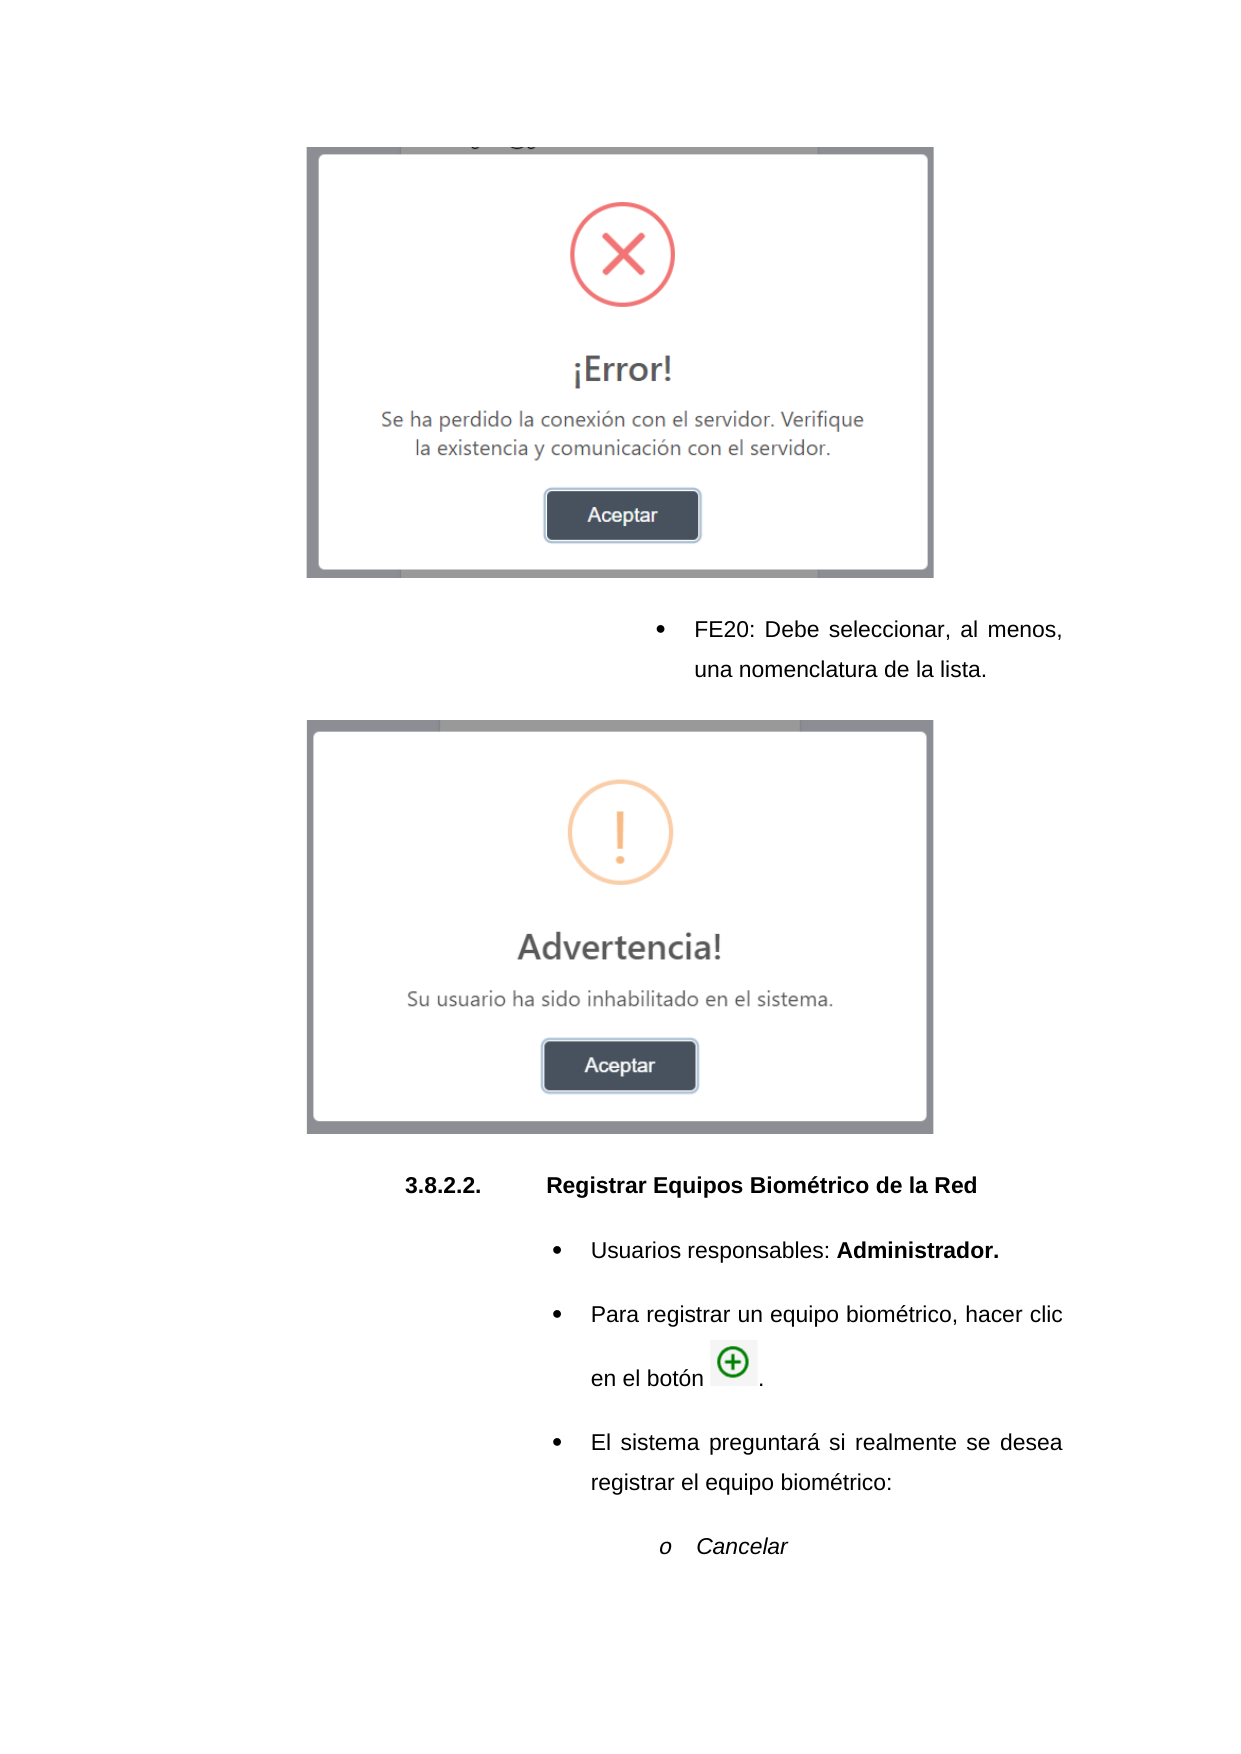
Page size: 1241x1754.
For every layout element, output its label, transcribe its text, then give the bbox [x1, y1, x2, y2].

picture [306, 147, 934, 578]
subtitle Registrar Equipos Biométrico de la Red [405, 1172, 1063, 1199]
list Usuarios responsables: Administrador. [553, 1237, 1063, 1263]
list El sistema preguntará si realmente se desea registrar el equipo biométrico: [553, 1429, 1063, 1495]
picture [306, 720, 934, 1134]
picture [710, 1340, 758, 1386]
list Cancelar [658, 1533, 1063, 1561]
list Para registrar un equipo biométrico, hacer clic en el botón . [553, 1301, 1063, 1391]
list FE20: Debe seleccionar, al menos, una nomenclatura de la lista. [657, 616, 1063, 682]
